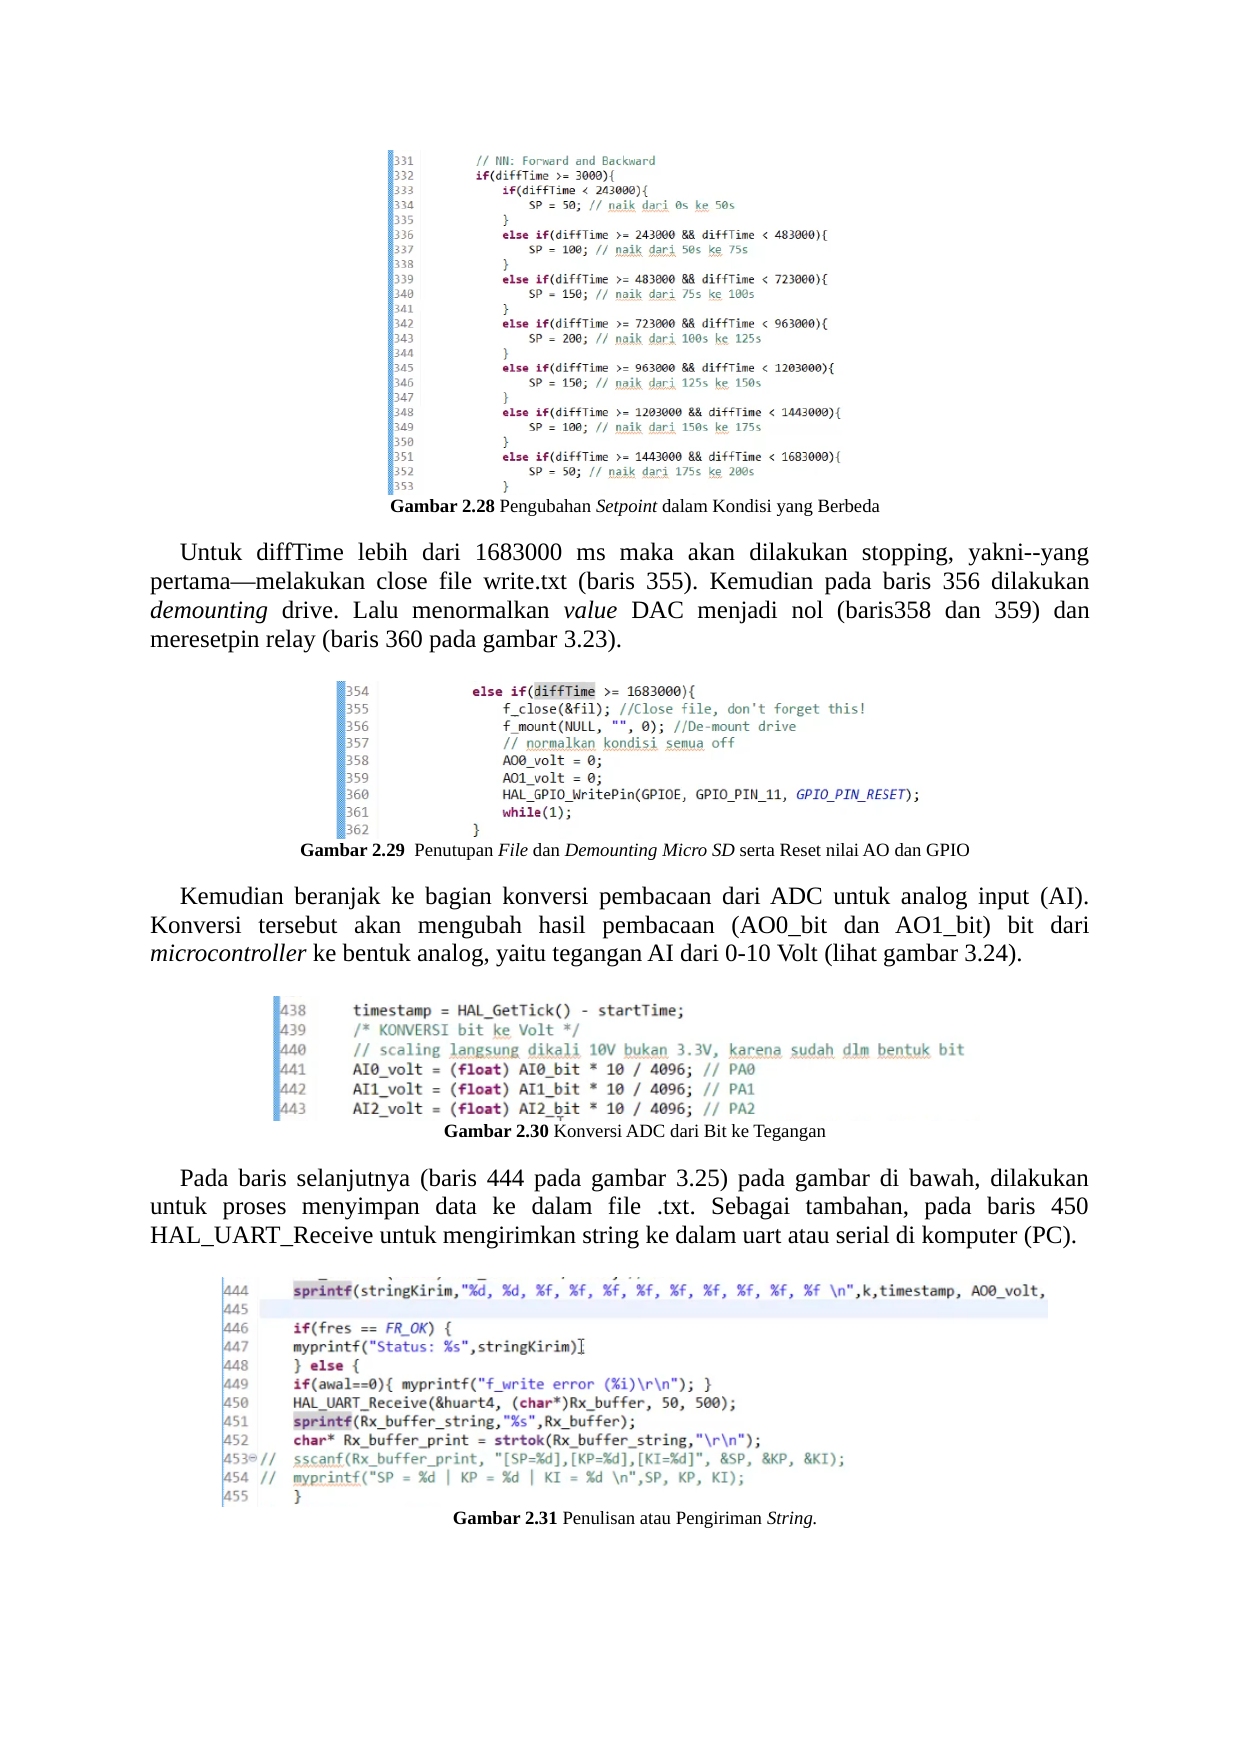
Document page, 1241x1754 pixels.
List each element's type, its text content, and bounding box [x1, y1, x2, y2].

picture [221, 1277, 1048, 1507]
text Untuk diffTime lebih dari 1683000 ms maka akan dilakukan stopping, yakni--yang pertama—melakukan close file write.txt (baris 355). Kemudian pada baris 356 dilakukan demounting drive. Lalu menormalkan value DAC menjadi nol (baris358 dan 359) dan meresetpin relay (baris 360 pada gambar 3.23). [150, 537, 1090, 652]
text Pada baris selanjutnya (baris 444 pada gambar 3.25) pada gambar di bawah, dilakukan untuk proses menyimpan data ke dalam file .txt. Sebagai tambahan, pada baris 450 HAL_UART_Receive untuk mengirimkan string ke dalam uart atau serial di komputer (PC). [150, 1163, 1090, 1249]
picture [336, 681, 934, 839]
picture [273, 996, 997, 1121]
picture [387, 150, 882, 495]
text Kemudian beranjak ke bagian konversi pembacaan dari ADC untuk analog input (AI). Konversi tersebut akan mengubah hasil pembacaan (AO0_bit dan AO1_bit) bit dari microcontroller ke bentuk analog, yaitu tegangan AI dari 0-10 Volt (lihat gambar 3.24). [150, 881, 1090, 967]
